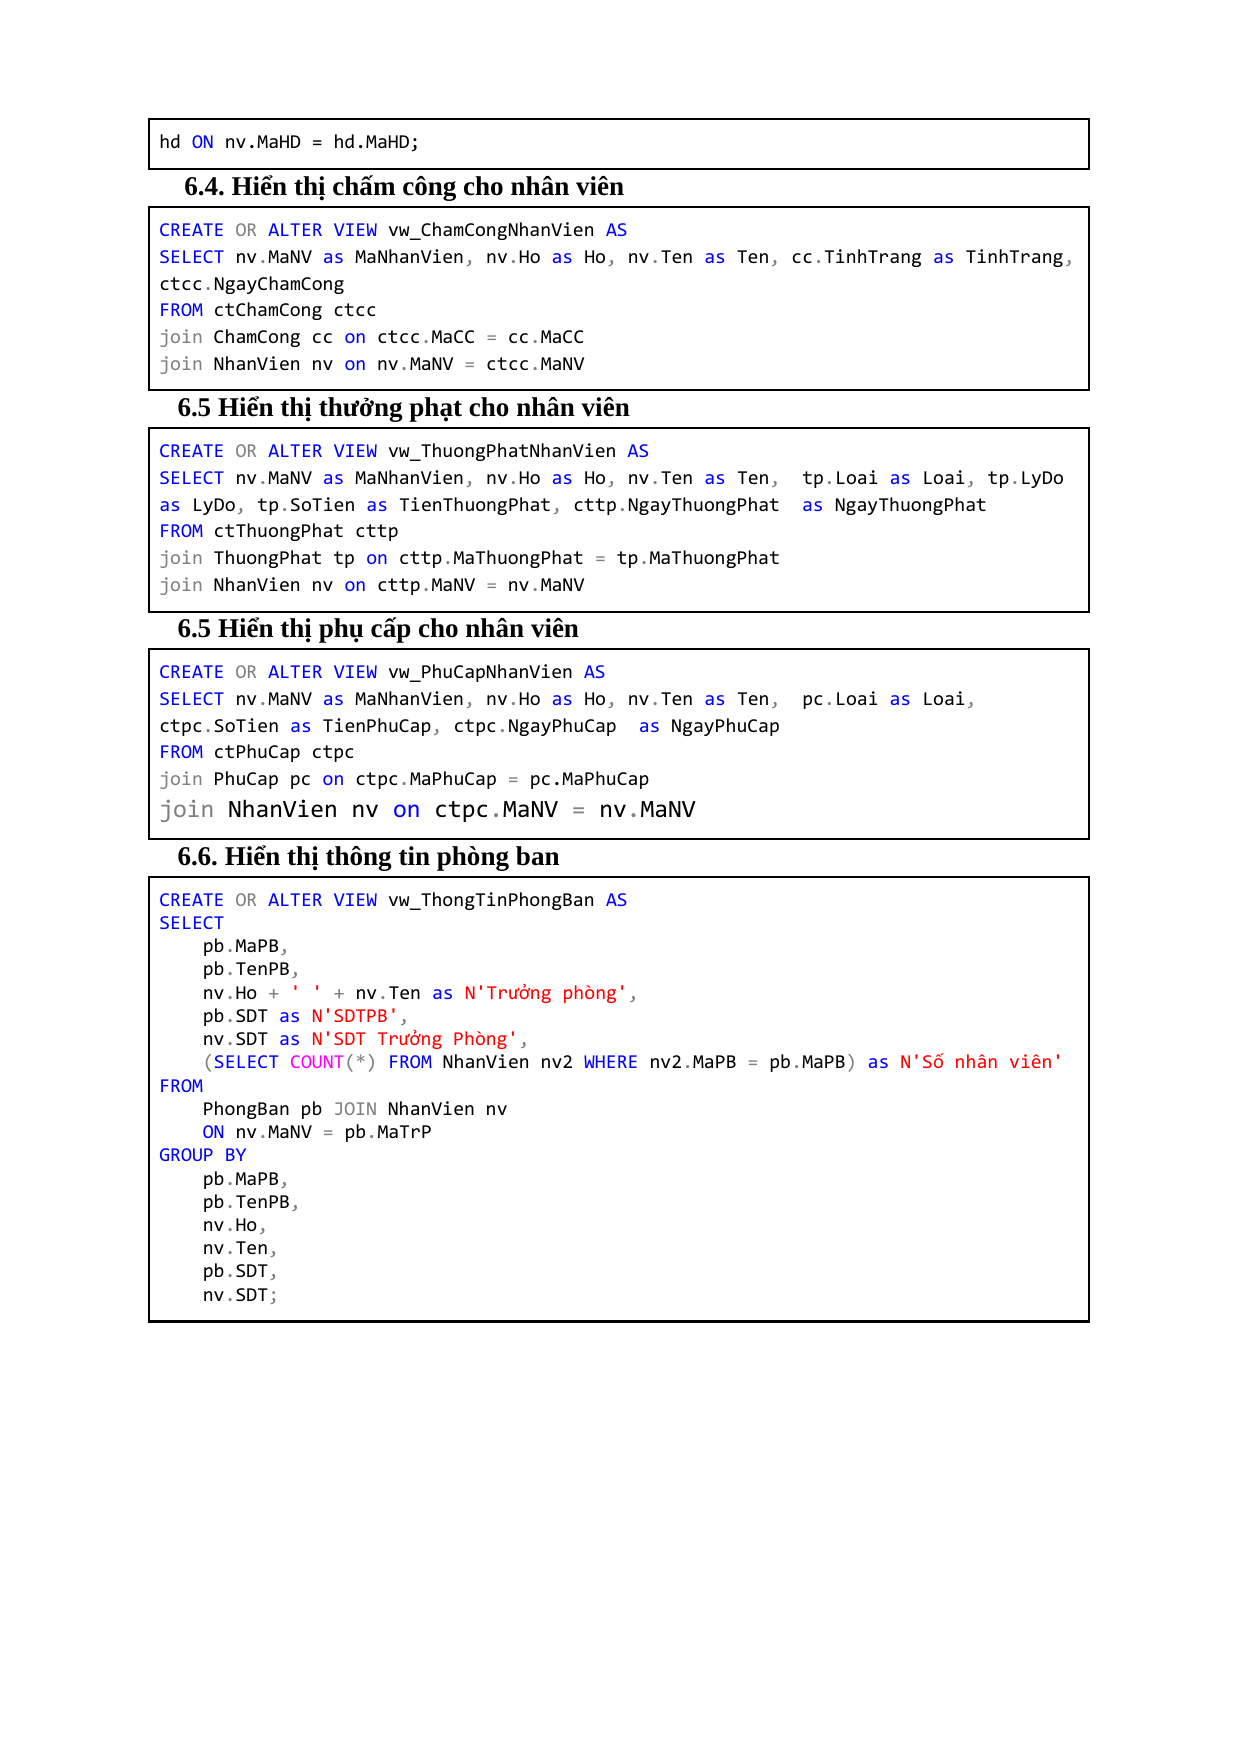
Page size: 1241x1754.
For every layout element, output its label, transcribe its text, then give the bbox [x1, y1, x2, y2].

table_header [150, 120, 1088, 168]
table_header CREATE OR ALTER VIEW vw_ChamCongNhanVien AS SELECT nv.MaNV as MaNhanVien, nv.Ho as Ho, nv.Ten as Ten, cc.TinhTrang as TinhTrang, ctcc.NgayChamCong FROM ctChamCong ctcc join ChamCong cc on ctcc.MaCC = cc.MaCC join NhanVien nv on nv.MaNV = ctcc.MaNV [150, 208, 1088, 389]
table_header CREATE OR ALTER VIEW vw_ThongTinPhongBan AS SELECT pb.MaPB, pb.TenPB, nv.Ho + ' ' + nv.Ten as N'Trưởng phòng', pb.SDT as N'SDTPB', nv.SDT as N'SDT Trưởng Phòng', (SELECT COUNT(*) FROM NhanVien nv2 WHERE nv2.MaPB = pb.MaPB) as N'Số nhân viên' FROM PhongBan pb JOIN NhanVien nv ON nv.MaNV = pb.MaTrP GROUP BY pb.MaPB, pb.TenPB, nv.Ho, nv.Ten, pb.SDT, nv.SDT; [150, 878, 1088, 1320]
table_header CREATE OR ALTER VIEW vw_ThuongPhatNhanVien AS SELECT nv.MaNV as MaNhanVien, nv.Ho as Ho, nv.Ten as Ten, tp.Loai as Loai, tp.LyDo as LyDo, tp.SoTien as TienThuongPhat, cttp.NgayThuongPhat as NgayThuongPhat FROM ctThuongPhat cttp join ThuongPhat tp on cttp.MaThuongPhat = tp.MaThuongPhat join NhanVien nv on cttp.MaNV = nv.MaNV [150, 429, 1088, 611]
subtitle 6.6. Hiển thị thông tin phòng ban [148, 840, 1152, 871]
subtitle 6.5 Hiển thị thưởng phạt cho nhân viên [148, 391, 1152, 423]
subtitle 6.5 Hiển thị phụ cấp cho nhân viên [148, 613, 1152, 644]
table_header CREATE OR ALTER VIEW vw_PhuCapNhanVien AS SELECT nv.MaNV as MaNhanVien, nv.Ho as Ho, nv.Ten as Ten, pc.Loai as Loai, ctpc.SoTien as TienPhuCap, ctpc.NgayPhuCap as NgayPhuCap FROM ctPhuCap ctpc join PhuCap pc on ctpc.MaPhuCap = pc.MaPhuCap join NhanVien nv on ctpc.MaNV = nv.MaNV [150, 650, 1088, 838]
subtitle 6.4. Hiển thị chấm công cho nhân viên [148, 170, 1152, 201]
